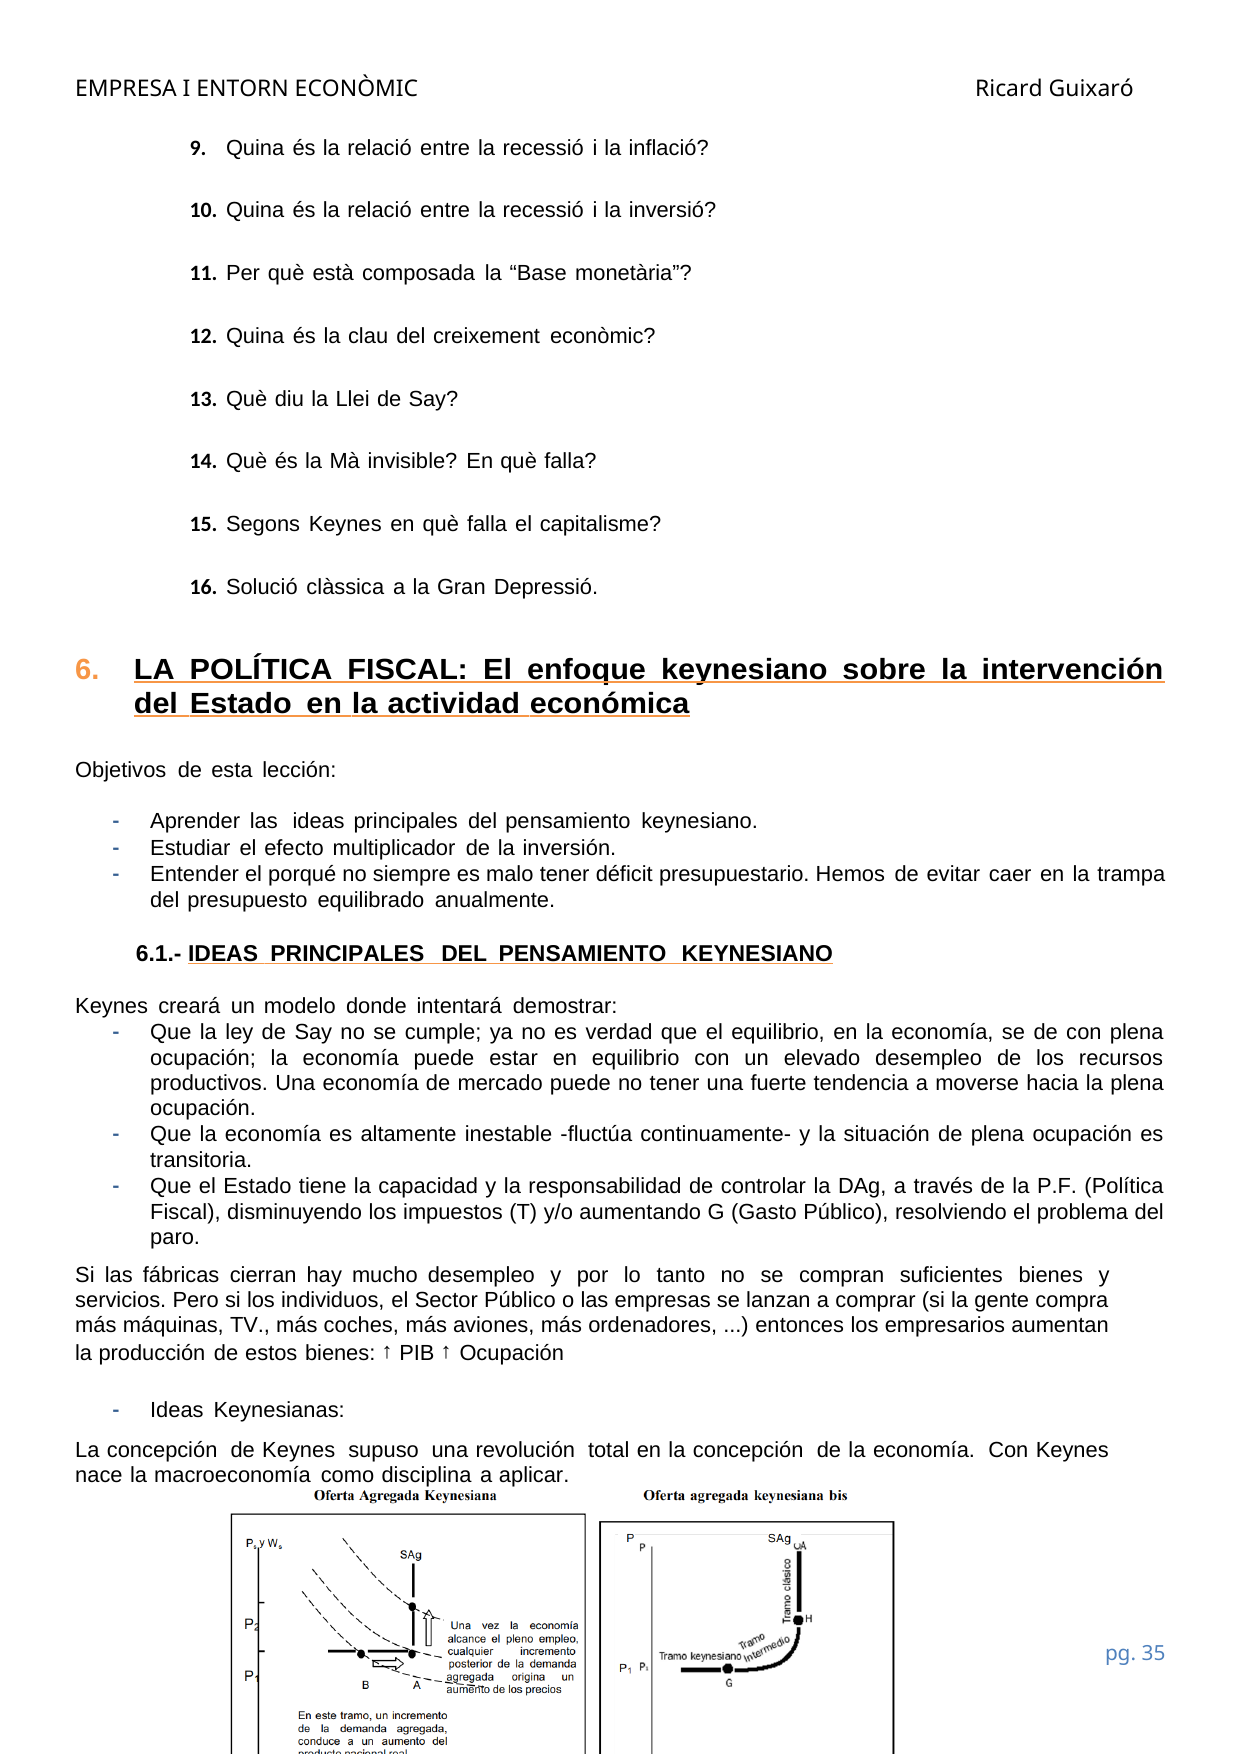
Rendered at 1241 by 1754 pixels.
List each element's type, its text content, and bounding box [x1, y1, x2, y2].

list Quina és la relació entre la recessió i la inversió? [189, 197, 1165, 223]
list Estudiar el efecto multiplicador de la inversión. [112, 834, 1165, 861]
list Quina és la clau del creixement econòmic? [189, 322, 1165, 349]
text La concepción de Keynes supuso una revolución total en la concepción de la economía. Con Keynes nace la macroeconomía como disciplina a aplicar. [75, 1437, 1109, 1487]
text Si las fábricas cierran hay mucho desempleo y por lo tanto no se compran suficientes bienes y servicios. Pero si los individuos, el Sector Público o las empresas se lanzan a comprar (si la gente compra más máquinas, TV., más coches, más aviones, más ordenadores, ...) entonces los empresarios aumentan la producción de estos bienes: ↑ PIB ↑ Ocupación [75, 1262, 1109, 1365]
subtitle LA POLÍTICA FISCAL: El enfoque keynesiano sobre la intervención del Estado en la actividad económica [75, 652, 1165, 719]
list Entender el porqué no siempre es malo tener déficit presupuestario. Hemos de evitar caer en la trampa del presupuesto equilibrado anualmente. [112, 861, 1165, 912]
list Que el Estado tiene la capacidad y la responsabilidad de controlar la DAg, a través de la P.F. (Política Fiscal), disminuyendo los impuestos (T) y/o aumentando G (Gasto Público), resolviendo el problema del paro. [112, 1172, 1165, 1249]
list Què diu la Llei de Say? [189, 385, 1165, 412]
list Que la economía es altamente inestable -fluctúa continuamente- y la situación de plena ocupación es transitoria. [112, 1121, 1165, 1172]
text Keynes creará un modelo donde intentará demostrar: [75, 993, 1165, 1018]
list Que la ley de Say no se cumple; ya no es verdad que el equilibrio, en la economía, se de con plena ocupación; la economía puede estar en equilibrio con un elevado desempleo de los recursos productivos. Una economía de mercado puede no tener una fuerte tendencia a moverse hacia la plena ocupación. [112, 1018, 1165, 1121]
list Quina és la relació entre la recessió i la inflació? [189, 134, 1165, 160]
picture [225, 1487, 906, 1754]
list Segons Keynes en què falla el capitalisme? [189, 510, 1165, 537]
list Aprender las ideas principales del pensamiento keynesiano. [112, 807, 1165, 834]
list Solució clàssica a la Gran Depressió. [189, 573, 1165, 600]
list Què és la Mà invisible? En què falla? [189, 447, 1165, 474]
list Per què està composada la “Base monetària”? [189, 259, 1165, 286]
list Ideas Keynesianas: [112, 1397, 1165, 1423]
subtitle 6.1.- IDEAS PRINCIPALES DEL PENSAMIENTO KEYNESIANO [136, 940, 1165, 967]
text Objetivos de esta lección: [75, 757, 1165, 782]
